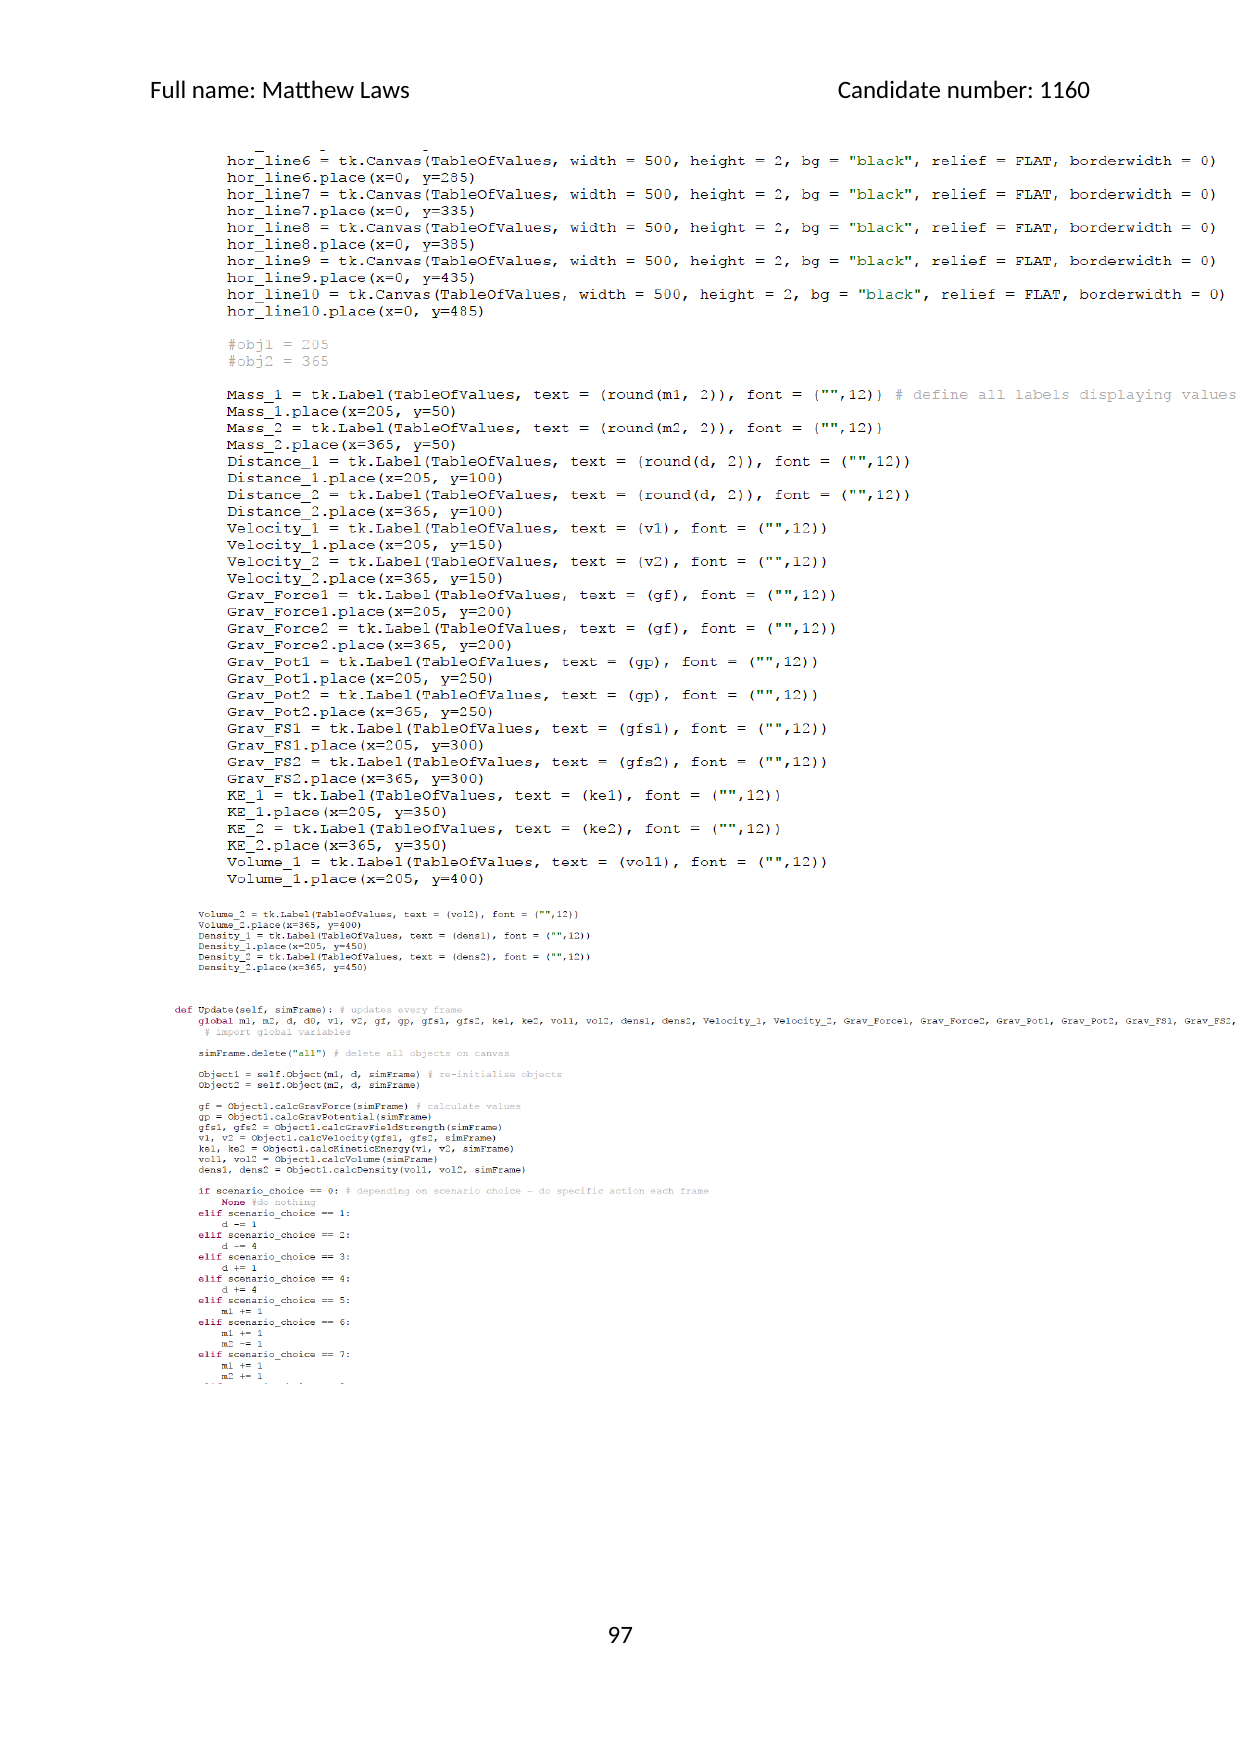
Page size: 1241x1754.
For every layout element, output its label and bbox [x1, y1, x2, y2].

picture [150, 150, 1241, 890]
picture [150, 908, 1237, 1384]
